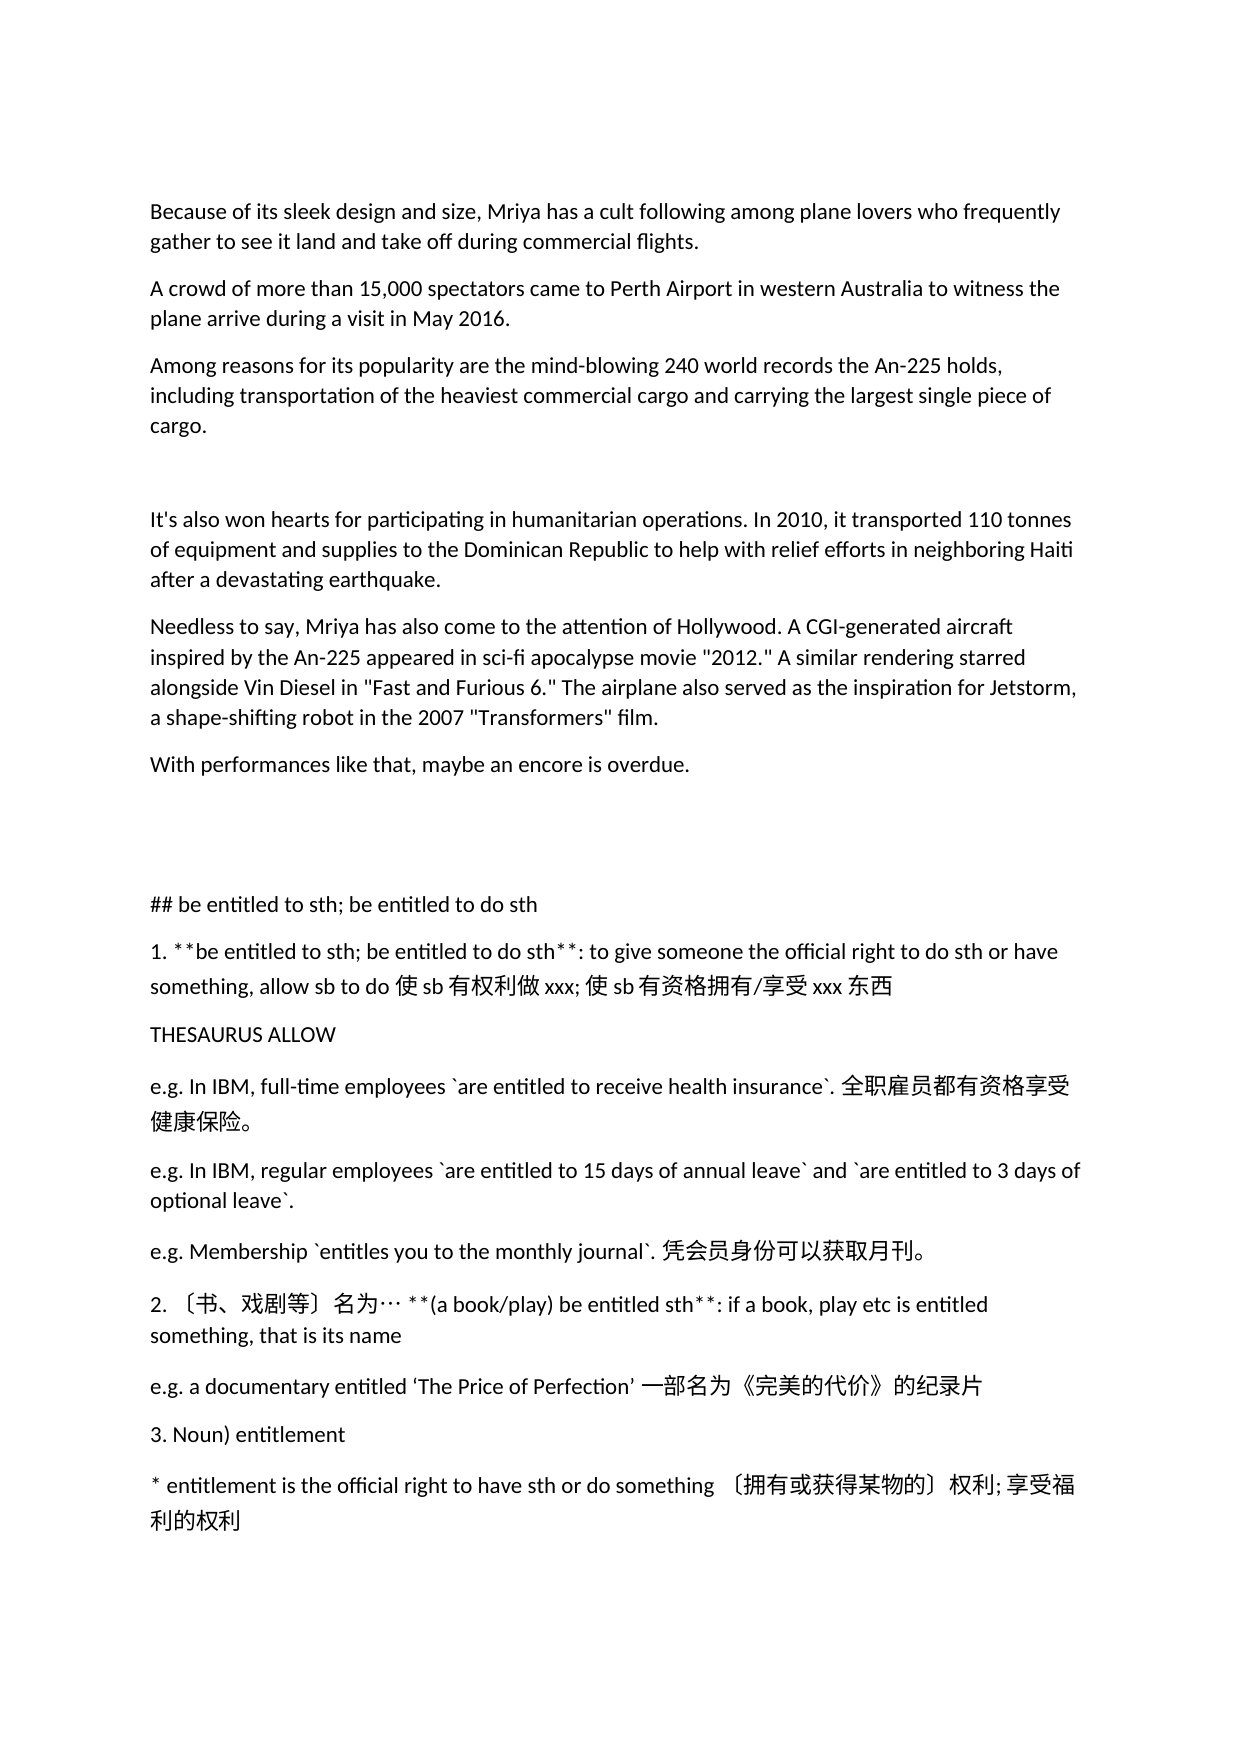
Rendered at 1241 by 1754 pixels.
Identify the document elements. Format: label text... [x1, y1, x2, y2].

text Needless to say, Mriya has also come to the attention of Hollywood. A CGI-generated aircraft inspired by the An-225 appeared in sci-fi apocalypse movie "2012." A similar rendering starred alongside Vin Diesel in "Fast and Furious 6." The airplane also served as the inspiration for Jetstorm, a shape-shifting robot in the 2007 "Transformers" film. [150, 612, 1090, 731]
text It's also won hearts for participating in humanitarian operations. In 2010, it transported 110 tonnes of equipment and supplies to the Dominican Republic to help with relief efforts in neighboring Haiti after a devastating earthquake. [150, 505, 1090, 594]
text THESAURUS ALLOW [150, 1021, 1090, 1049]
text * entitlement is the official right to have sth or do something 〔拥有或获得某物的〕权利; 享受福利的权利 [150, 1467, 1090, 1536]
text e.g. Membership `entitles you to the monthly journal`. 凭会员身份可以获取月刊。 [150, 1233, 1090, 1266]
text 3. Noun) entitlement [150, 1420, 1090, 1448]
text e.g. In IBM, full-time employees `are entitled to receive health insurance`. 全职雇员都有资格享受健康保险。 [150, 1067, 1090, 1137]
text 1. **be entitled to sth; be entitled to do sth**: to give someone the official right to do sth or have something, allow sb to do 使sb有权利做xxx; 使sb有资格拥有/享受xxx东西 [150, 937, 1090, 1001]
text Among reasons for its popularity are the mind-blowing 240 world records the An-225 holds, including transportation of the heaviest commercial cargo and carrying the largest single piece of cargo. [150, 351, 1090, 439]
text e.g. a documentary entitled ‘The Price of Perfection’ 一部名为《完美的代价》的纪录片 [150, 1368, 1090, 1401]
text e.g. In IBM, regular employees `are entitled to 15 days of annual leave` and `are entitled to 3 days of optional leave`. [150, 1156, 1090, 1214]
text 2. 〔书、戏剧等〕名为… **(a book/play) be entitled sth**: if a book, play etc is entitled something, that is its name [150, 1285, 1090, 1349]
text ## be entitled to sth; be entitled to do sth [150, 891, 1090, 919]
text With performances like that, maybe an encore is overdue. [150, 750, 1090, 778]
text Because of its sleek design and size, Mriya has a cult following among plane lovers who frequently gather to see it land and take off during commercial flights. [150, 197, 1090, 255]
text A crowd of more than 15,000 spectators came to Perth Airport in western Australia to witness the plane arrive during a visit in May 2016. [150, 274, 1090, 332]
